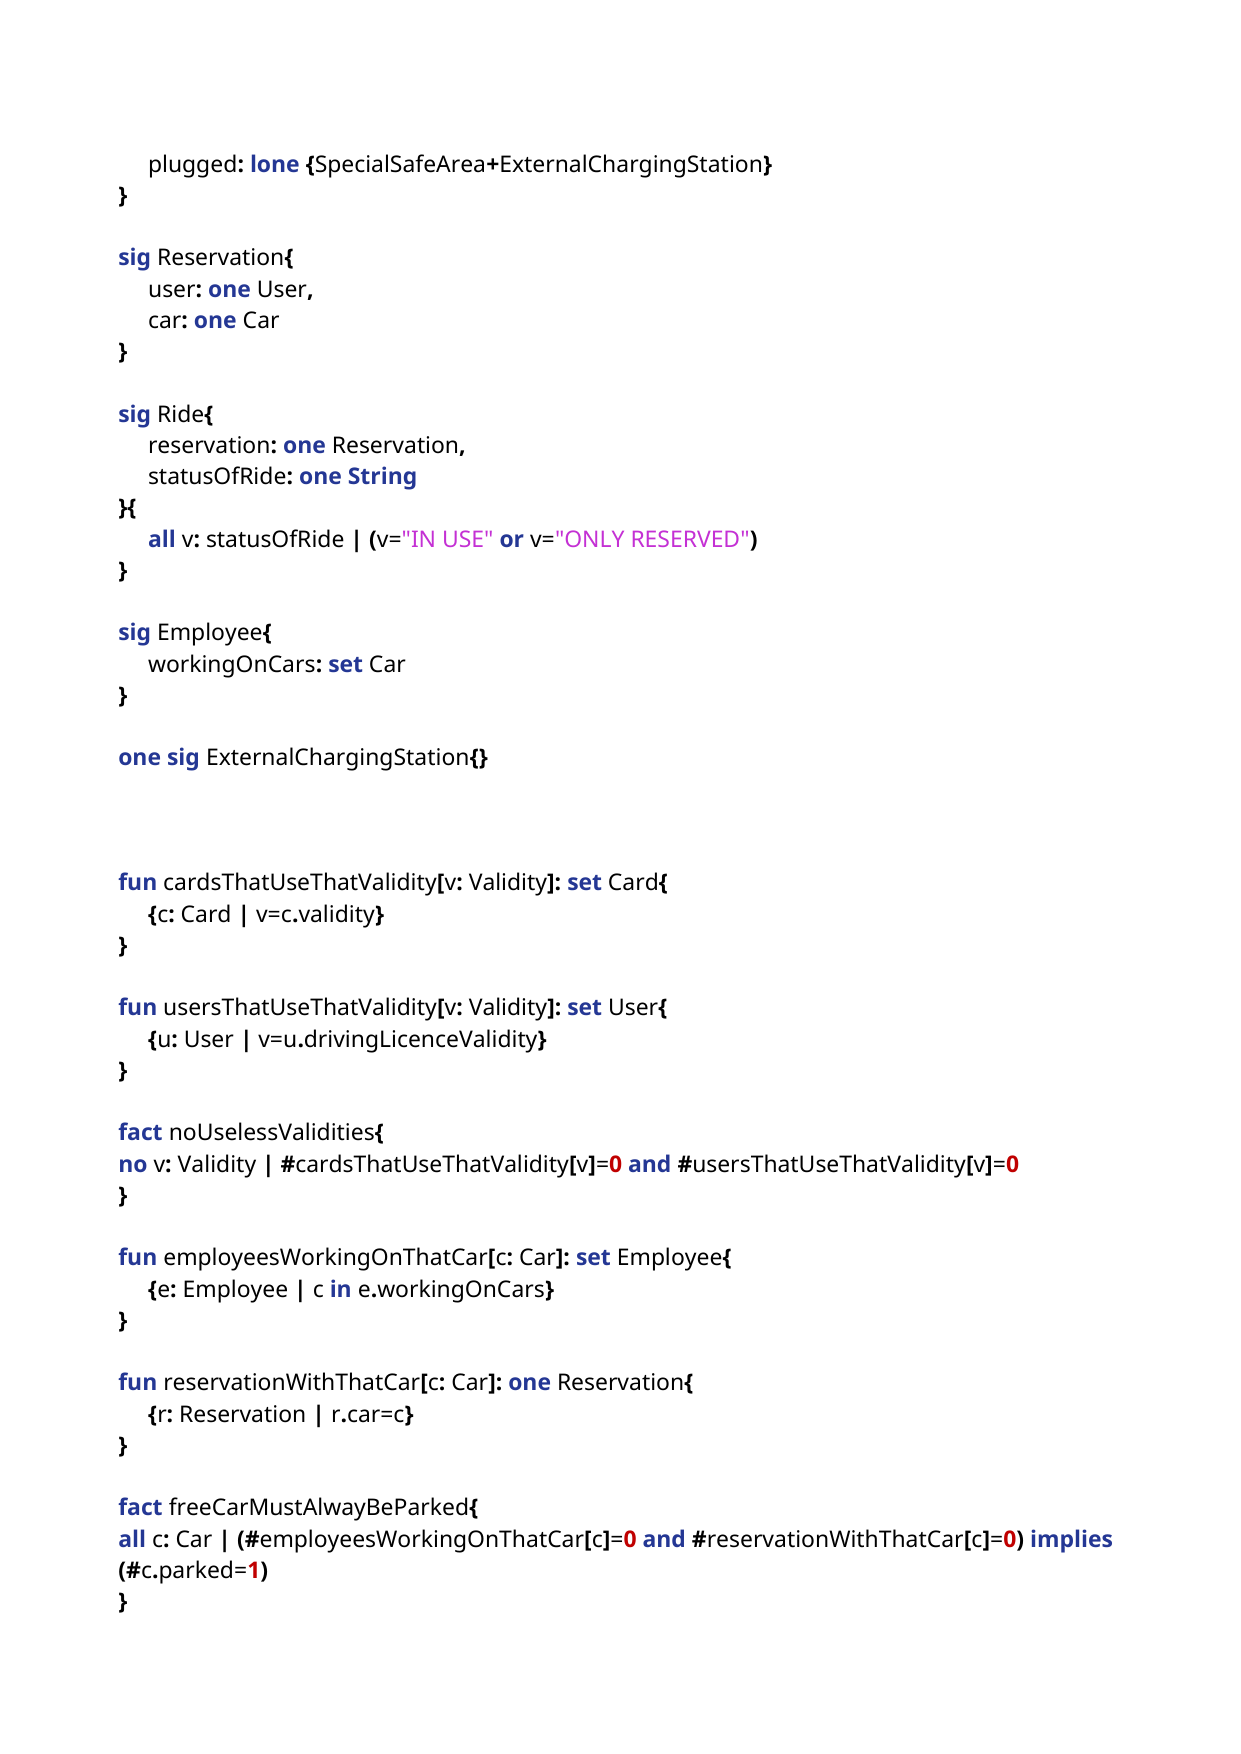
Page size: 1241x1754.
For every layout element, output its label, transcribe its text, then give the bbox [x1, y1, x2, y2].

text plugged: lone {SpecialSafeArea+ExternalChargingStation} [118, 148, 1122, 179]
text sig Reservation{ [118, 241, 1122, 273]
text all c: Car | (#employeesWorkingOnThatCar[c]=0 and #reservationWithThatCar[c]=0) implies (#c.parked=1) [118, 1523, 1122, 1585]
text } [118, 335, 1122, 366]
text fun employeesWorkingOnThatCar[c: Car]: set Employee{ [118, 1241, 1122, 1273]
text one sig ExternalChargingStation{} [118, 741, 1122, 773]
text {e: Employee | c in e.workingOnCars} [118, 1273, 1122, 1304]
text fun usersThatUseThatValidity[v: Validity]: set User{ [118, 991, 1122, 1023]
text fact freeCarMustAlwayBeParked{ [118, 1491, 1122, 1523]
text } [118, 1304, 1122, 1335]
text } [118, 179, 1122, 210]
text } [118, 1179, 1122, 1210]
text fun cardsThatUseThatValidity[v: Validity]: set Card{ [118, 866, 1122, 898]
text all v: statusOfRide | (v="IN USE" or v="ONLY RESERVED") [118, 523, 1122, 554]
text fun reservationWithThatCar[c: Car]: one Reservation{ [118, 1366, 1122, 1398]
text fact noUselessValidities{ [118, 1116, 1122, 1148]
text {u: User | v=u.drivingLicenceValidity} [118, 1023, 1122, 1054]
text sig Employee{ [118, 616, 1122, 648]
text workingOnCars: set Car [118, 648, 1122, 679]
text reservation: one Reservation, [118, 429, 1122, 460]
text car: one Car [118, 304, 1122, 335]
text } [118, 1054, 1122, 1085]
text } [118, 929, 1122, 960]
text sig Ride{ [118, 398, 1122, 429]
text }{ [118, 491, 1122, 523]
text user: one User, [118, 273, 1122, 304]
text } [118, 679, 1122, 710]
text {c: Card | v=c.validity} [118, 898, 1122, 929]
text {r: Reservation | r.car=c} [118, 1398, 1122, 1429]
text } [118, 1429, 1122, 1460]
text } [118, 554, 1122, 585]
text statusOfRide: one String [118, 460, 1122, 491]
text no v: Validity | #cardsThatUseThatValidity[v]=0 and #usersThatUseThatValidity[v]=0 [118, 1148, 1122, 1179]
text } [118, 1585, 1122, 1616]
